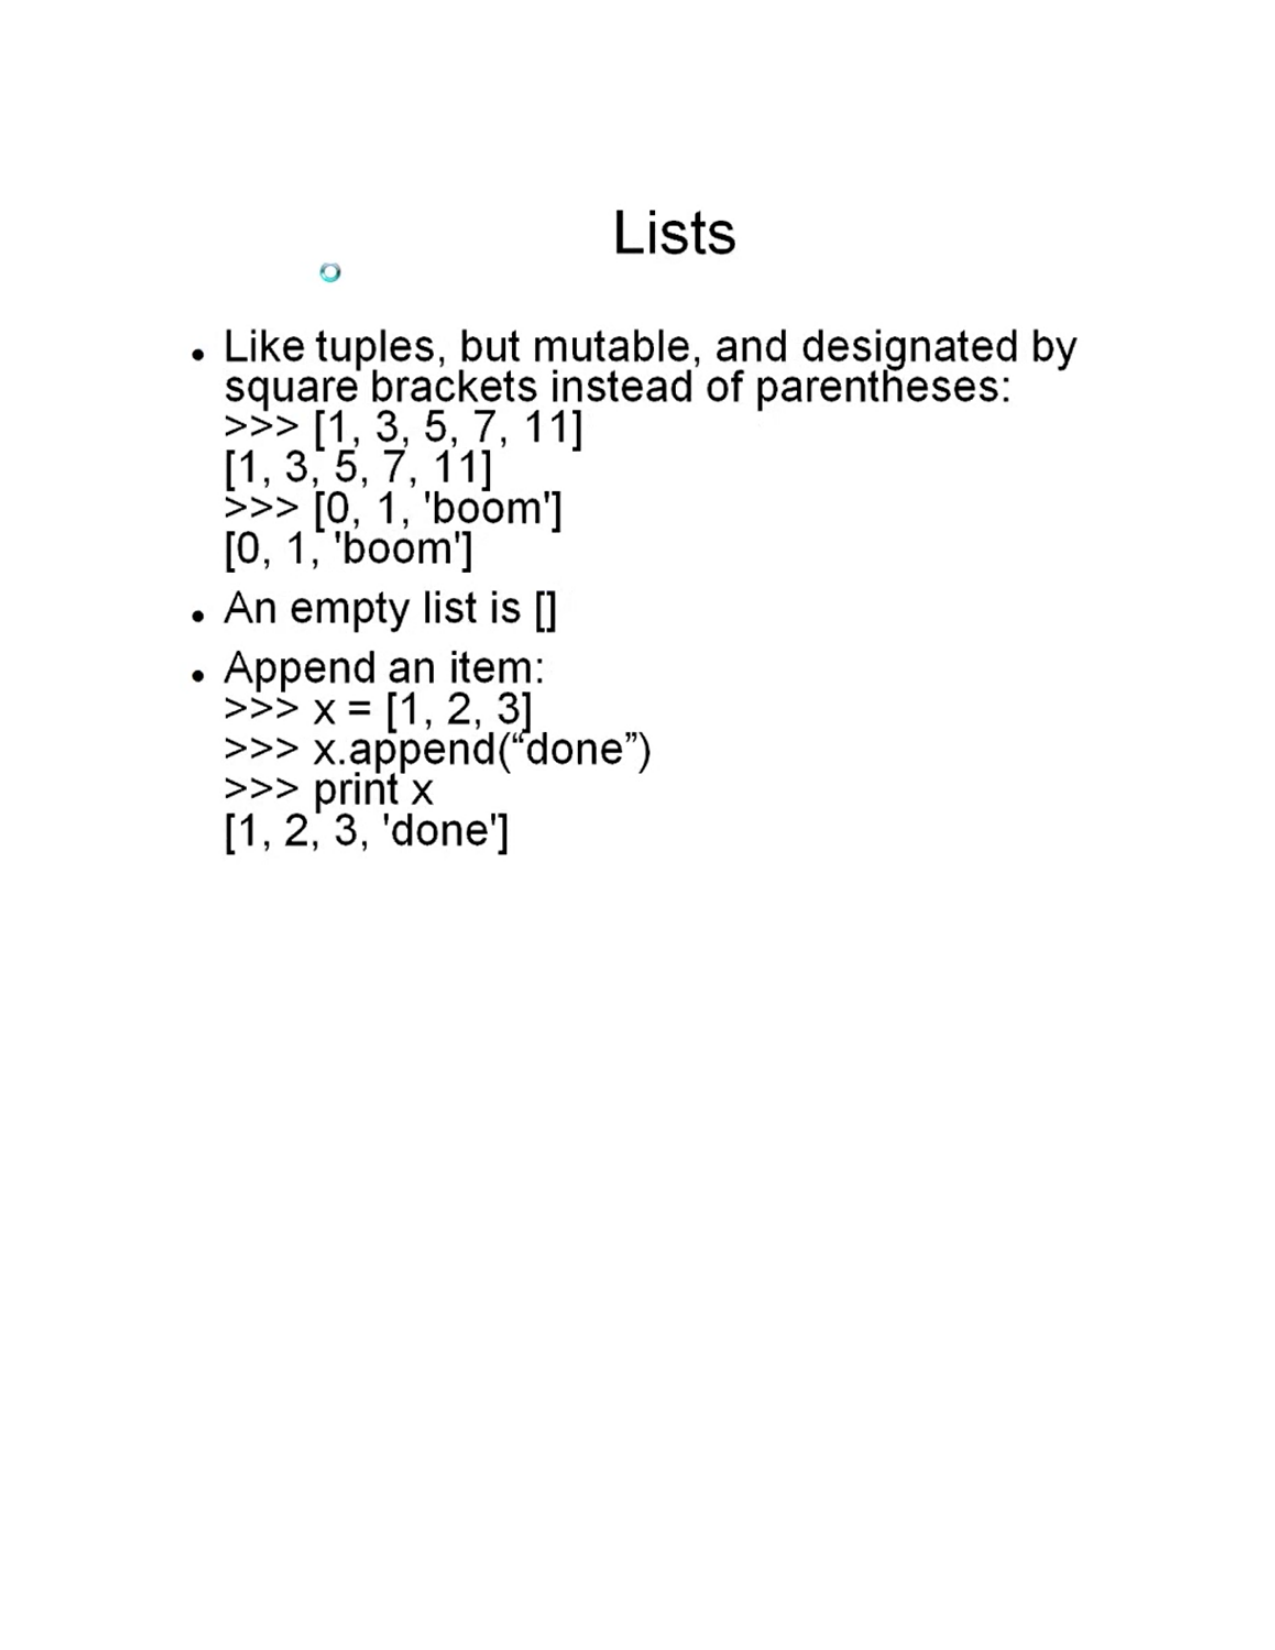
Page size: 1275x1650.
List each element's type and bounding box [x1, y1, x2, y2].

picture [150, 180, 1125, 884]
